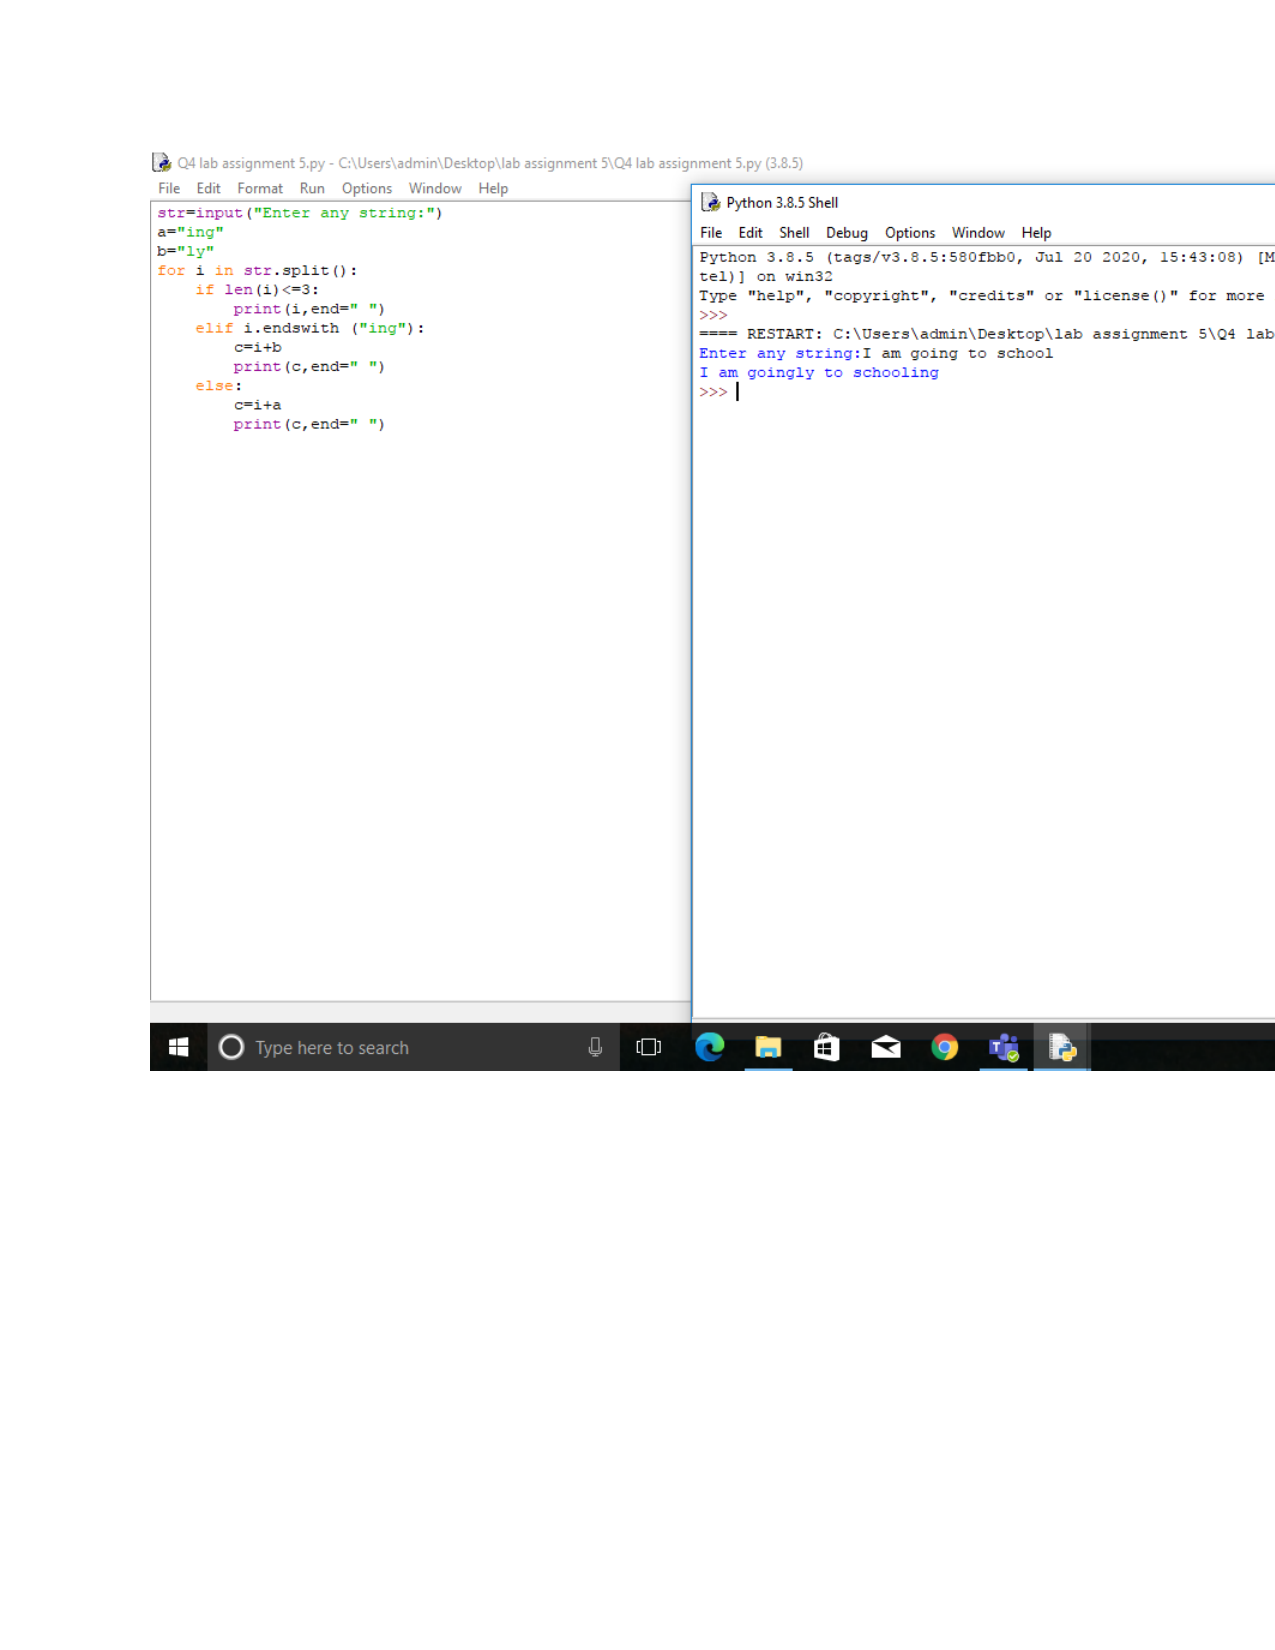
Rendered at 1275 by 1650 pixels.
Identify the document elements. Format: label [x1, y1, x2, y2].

picture [150, 150, 1275, 1071]
